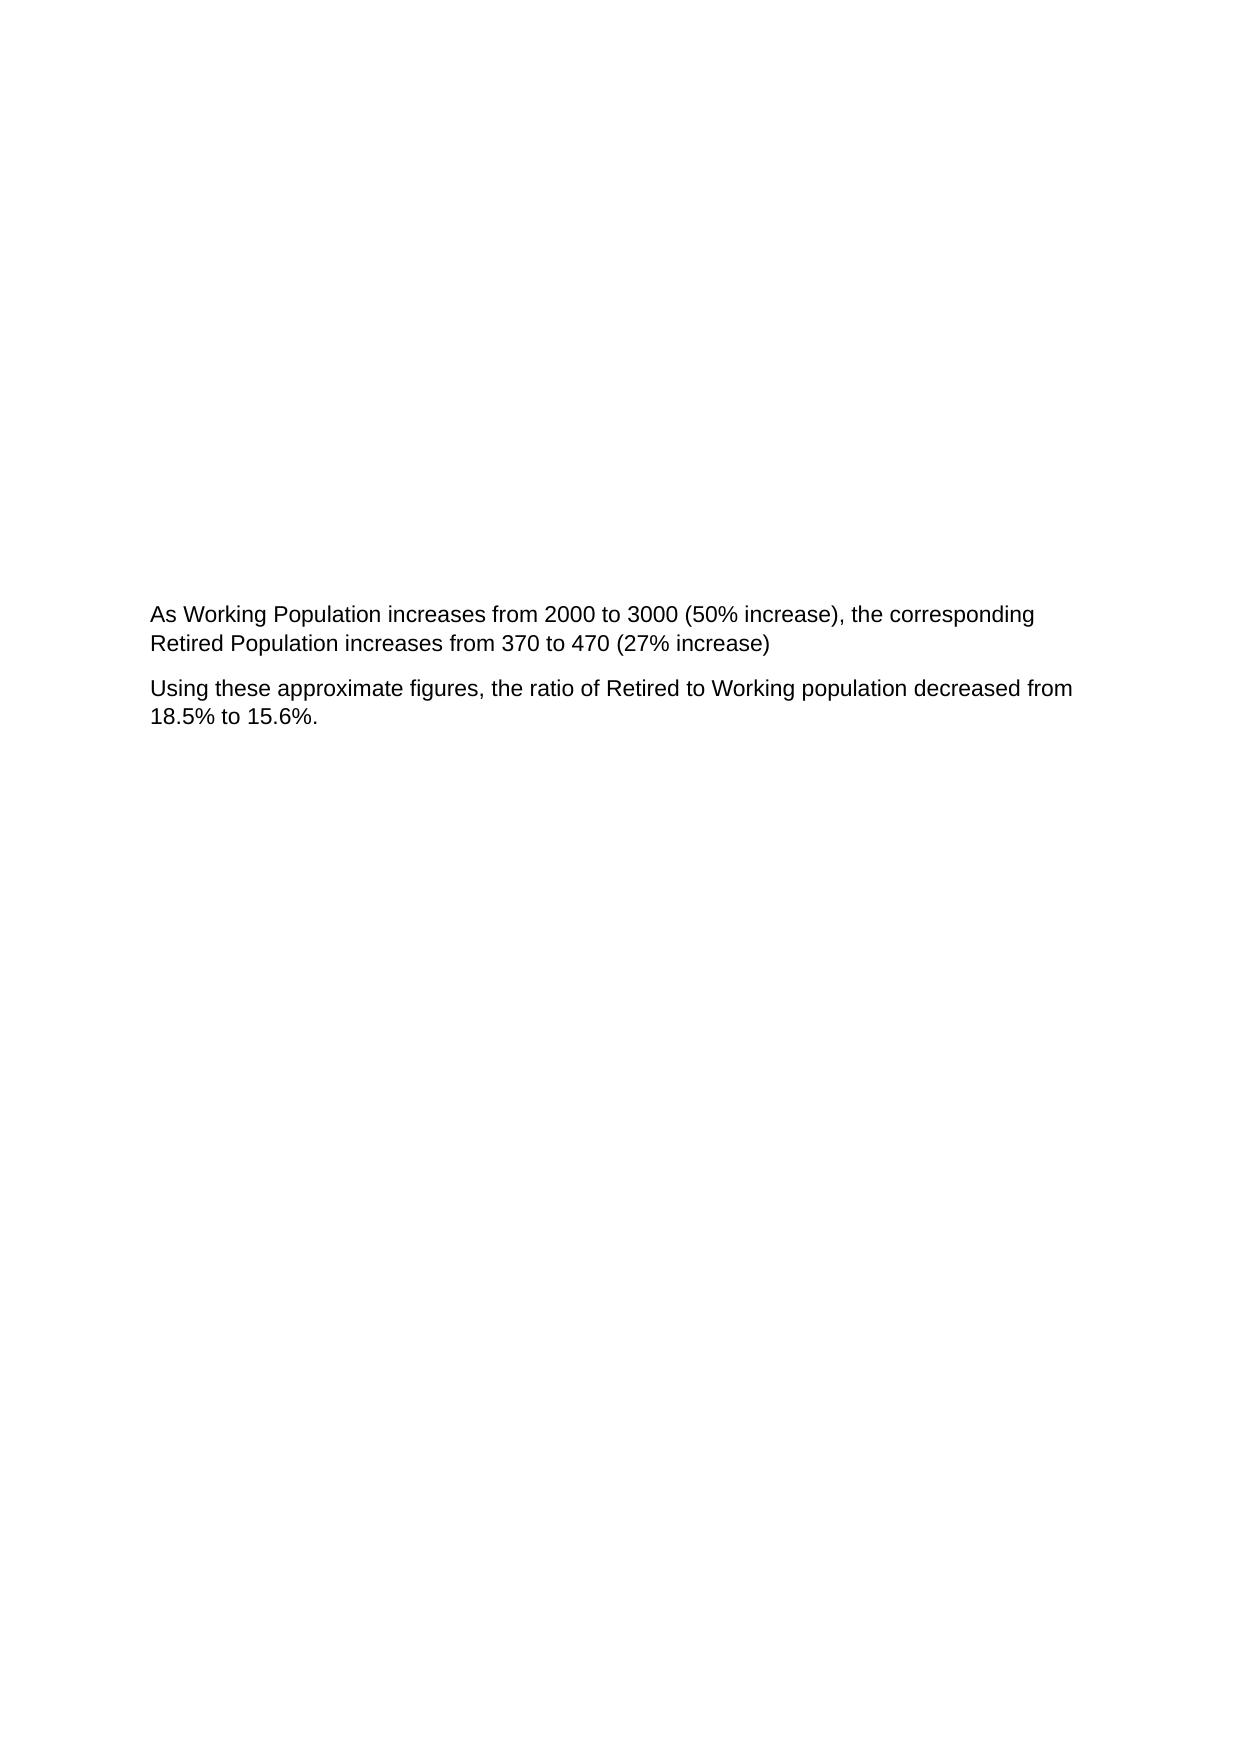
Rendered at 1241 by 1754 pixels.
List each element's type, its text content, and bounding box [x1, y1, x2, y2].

text As Working Population increases from 2000 to 3000 (50% increase), the corresponding Retired Population increases from 370 to 470 (27% increase) [150, 601, 1090, 656]
text Using these approximate figures, the ratio of Retired to Working population decreased from 18.5% to 15.6%. [150, 674, 1090, 729]
